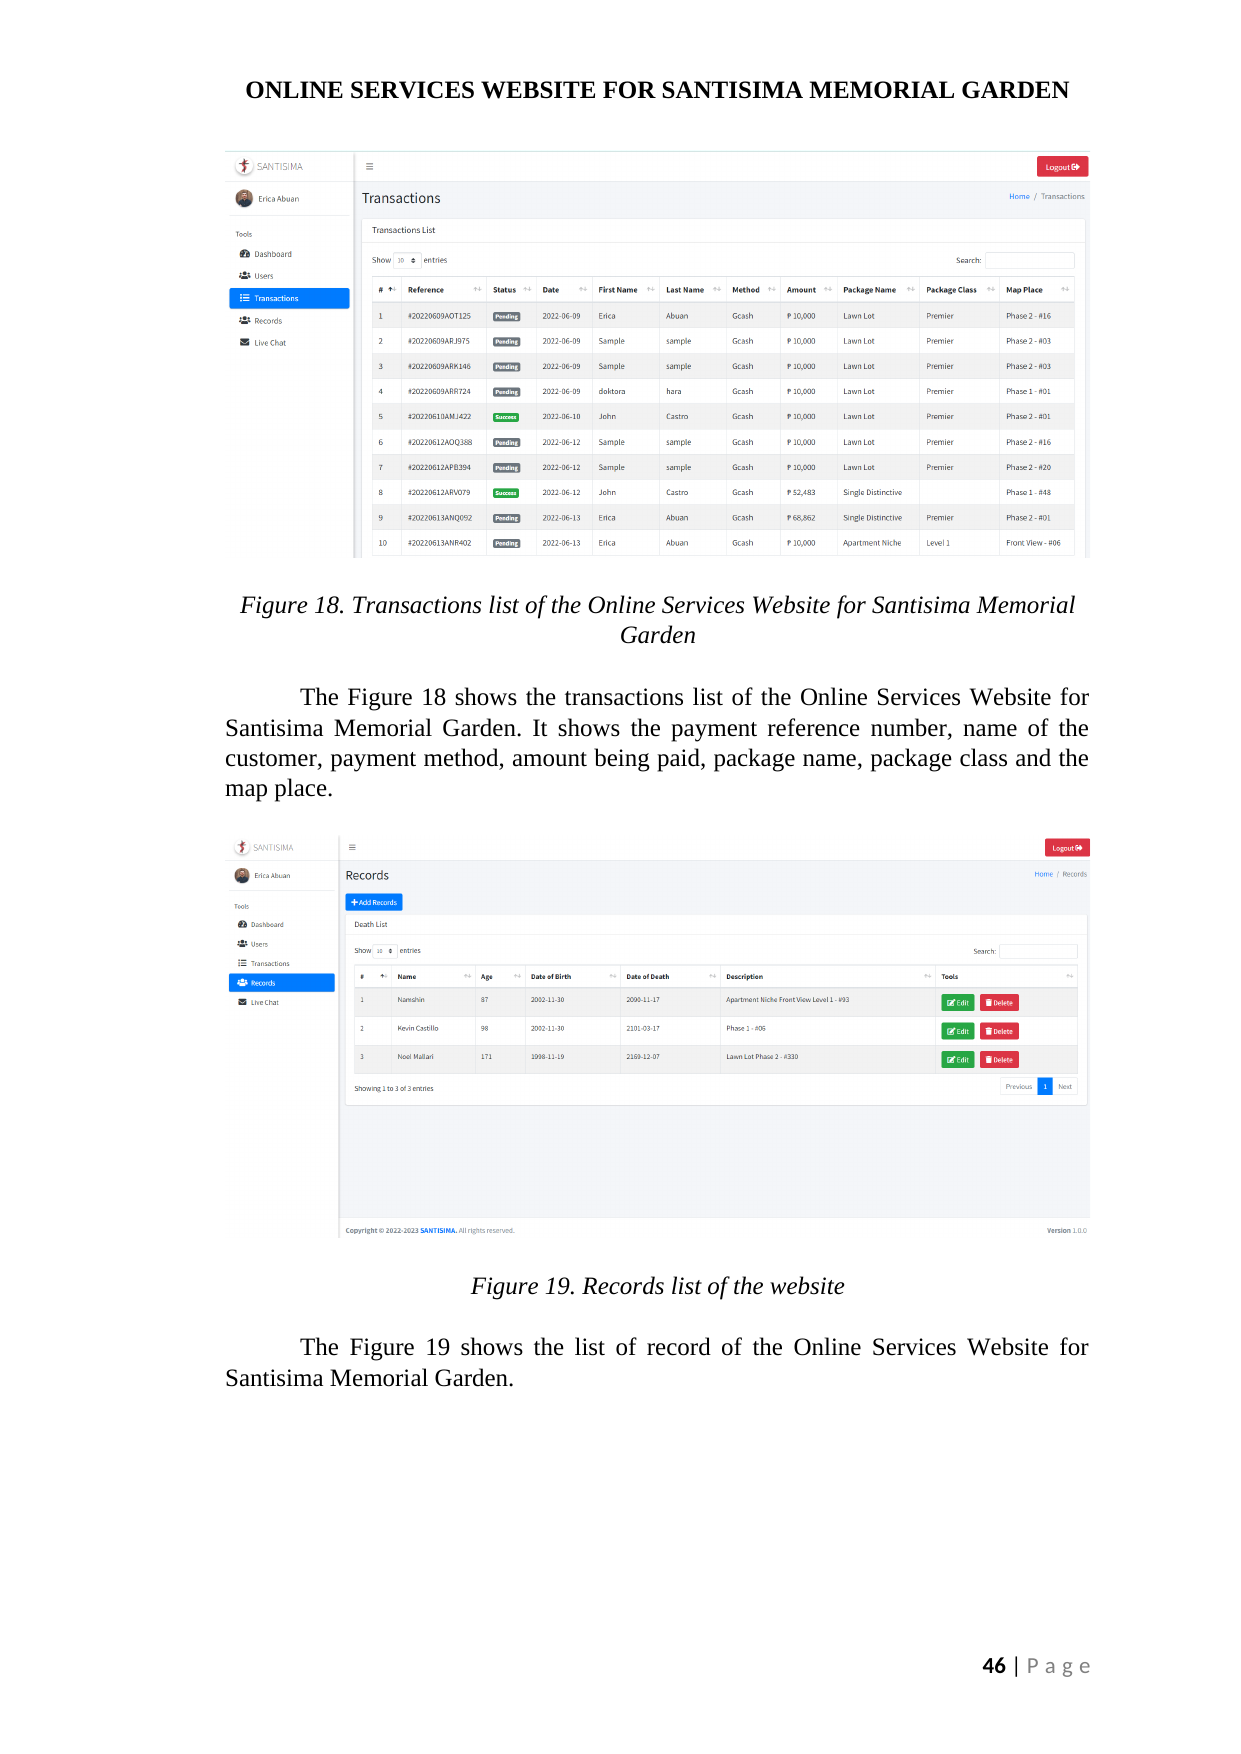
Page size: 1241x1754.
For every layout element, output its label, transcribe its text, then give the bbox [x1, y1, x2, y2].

picture [225, 150, 1091, 558]
text The Figure 19 shows the list of record of the Online Services Website for Santisima Memorial Garden. [225, 1332, 1090, 1392]
picture [225, 835, 1091, 1238]
text The Figure 18 shows the transactions list of the Online Services Website for Santisima Memorial Garden. It shows the payment reference number, name of the customer, payment method, amount being paid, package name, package class and the map place. [225, 682, 1090, 802]
text Figure 19. Records list of the website [225, 1271, 1090, 1299]
text Figure 18. Transactions list of the Online Services Website for Santisima Memorial Garden [225, 590, 1090, 649]
